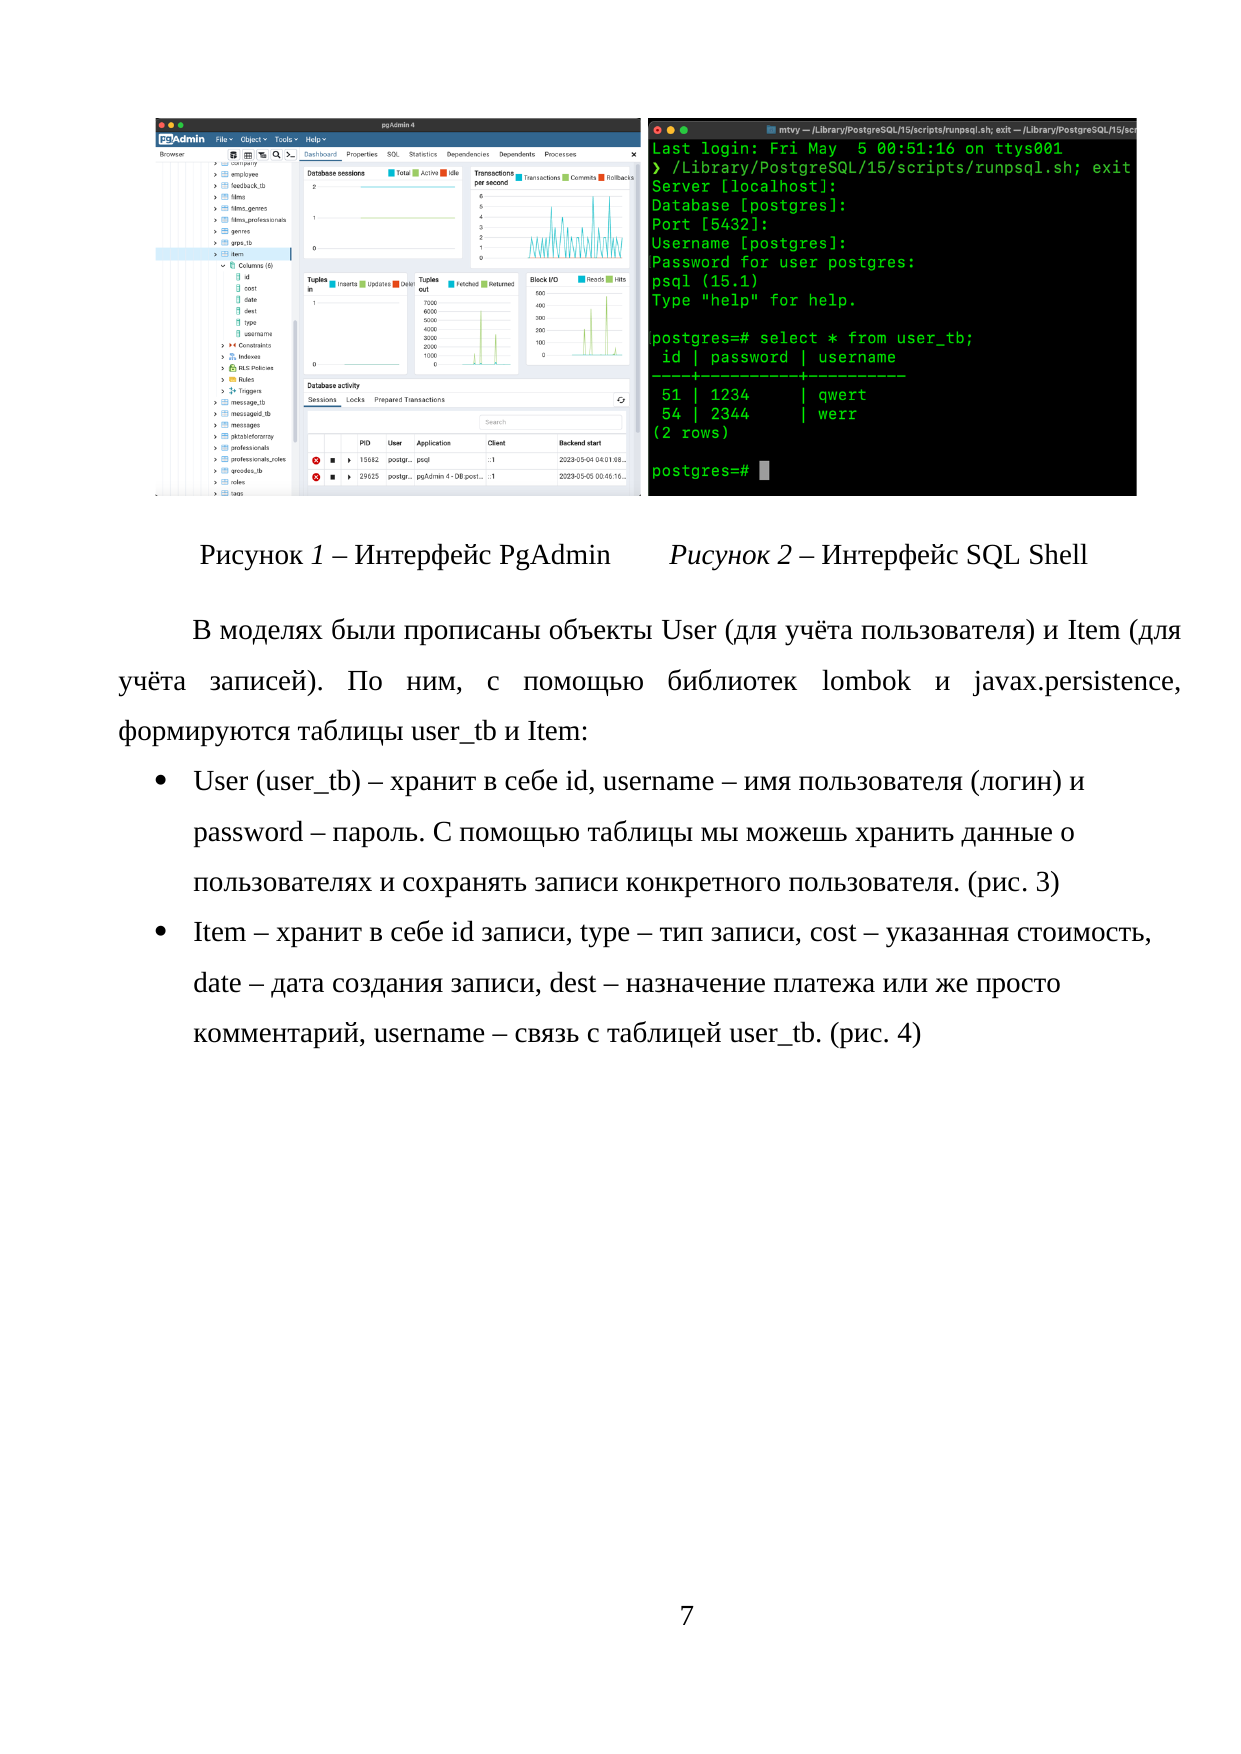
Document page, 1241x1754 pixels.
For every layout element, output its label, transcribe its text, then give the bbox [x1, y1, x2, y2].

list User (user_tb) – хранит в себе id, username – имя пользователя (логин) и password – пароль. С помощью таблицы мы можешь хранить данные о пользователях и сохранять записи конкретного пользователя. (рис. 3) [156, 763, 1181, 898]
list Item – хранит в себе id записи, type – тип записи, cost – указанная стоимость, date – дата создания записи, dest – назначение платежа или же просто комментарий, username – связь с таблицей user_tb. (рис. 4) [156, 914, 1181, 1049]
picture [155, 118, 641, 496]
text В моделях были прописаны объекты User (для учёта пользователя) и Item (для учёта записей). По ним, с помощью библиотек lombok и javax.persistence, формируются таблицы user_tb и Item: [118, 612, 1181, 747]
text Рисунок 1 – Интерфейс PgAdmin Рисунок 2 – Интерфейс SQL Shell [118, 537, 1181, 571]
picture [648, 118, 1137, 496]
